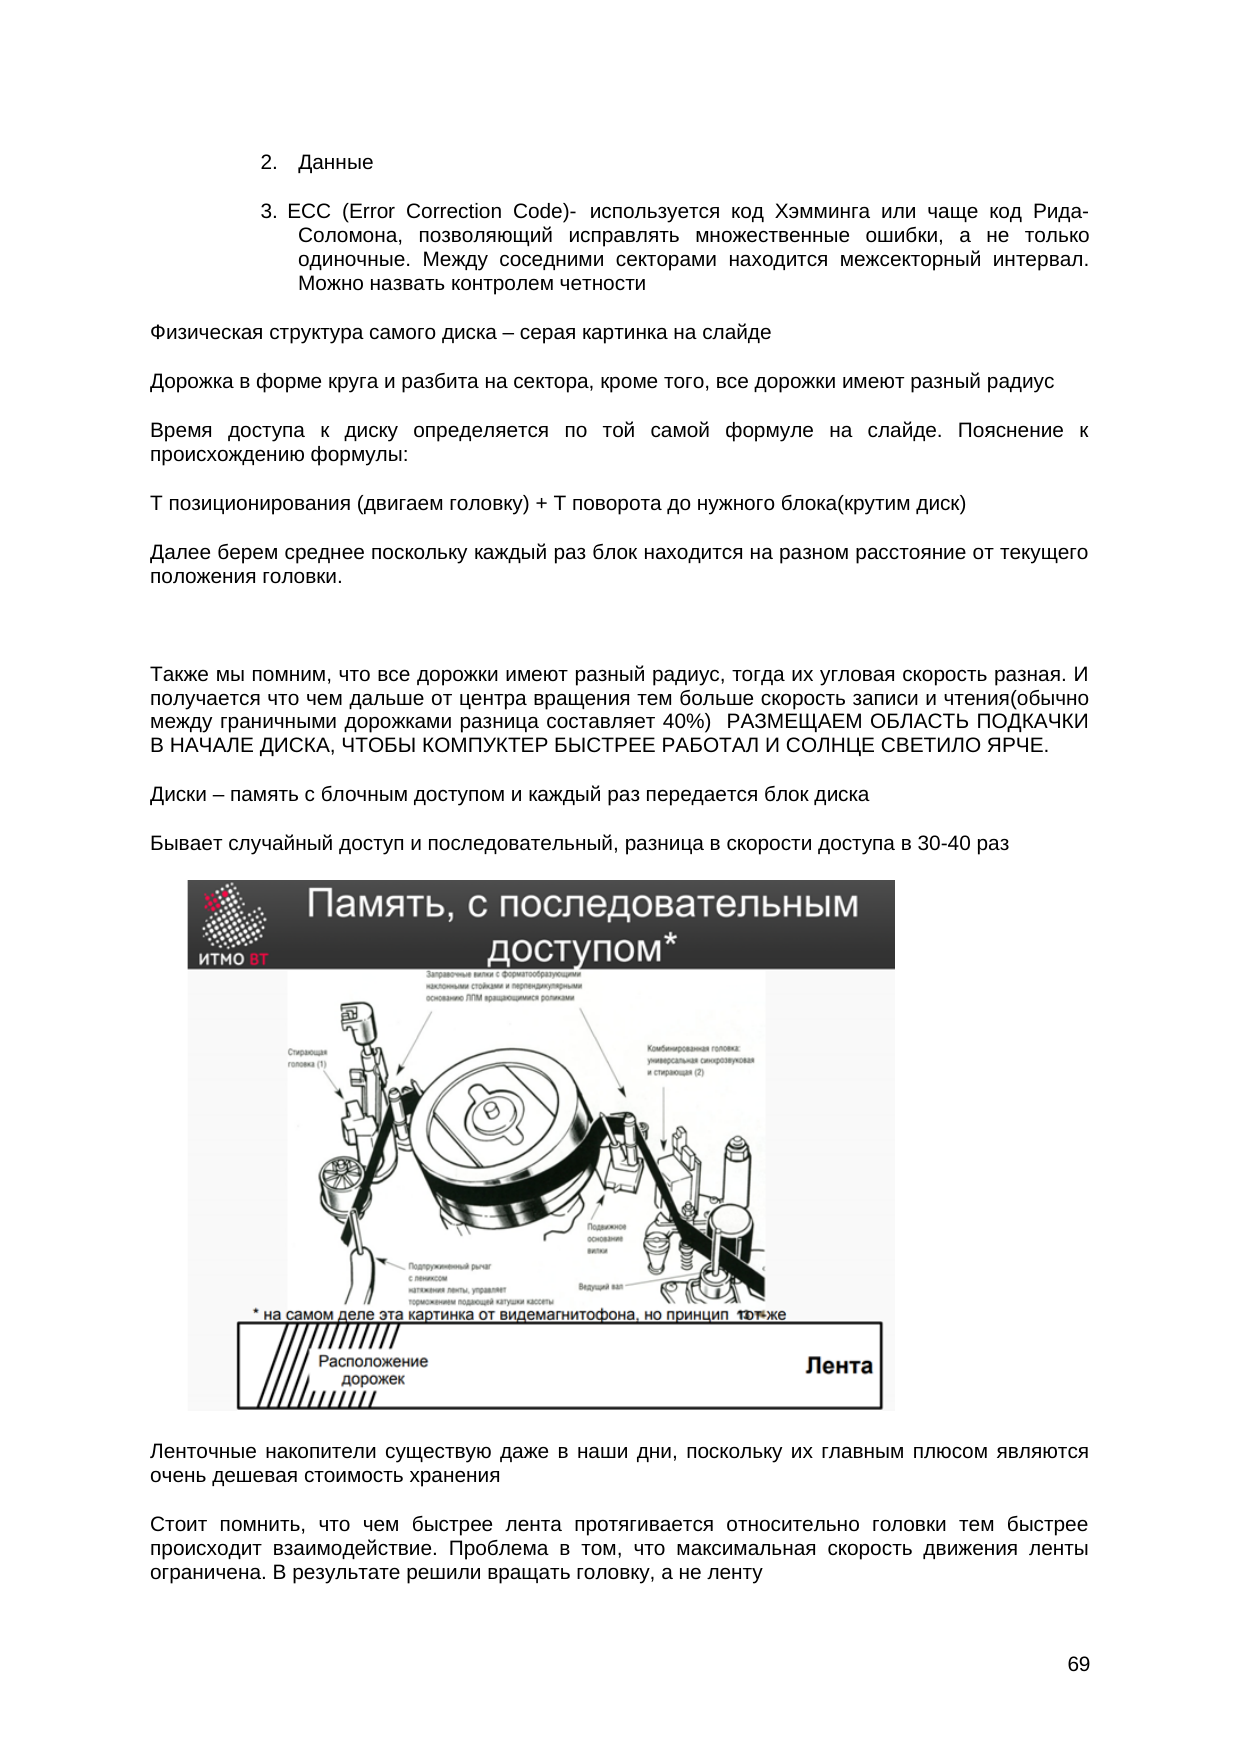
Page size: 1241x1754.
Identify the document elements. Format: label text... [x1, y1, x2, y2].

text Далее берем среднее поскольку каждый раз блок находится на разном расстояние от текущего положения головки. [150, 539, 1090, 587]
text Также мы помним, что все дорожки имеют разный радиус, тогда их угловая скорость разная. И получается что чем дальше от центра вращения тем больше скорость записи и чтения(обычно между граничными дорожками разница составляет 40%) РАЗМЕЩАЕМ ОБЛАСТЬ ПОДКАЧКИ В НАЧАЛЕ ДИСКА, ЧТОБЫ КОМПУКТЕР БЫСТРЕЕ РАБОТАЛ И СОЛНЦЕ СВЕТИЛО ЯРЧЕ. [150, 661, 1090, 757]
text 3. ECC (Error Correction Code)- используется код Хэмминга или чаще код Рида-Соломона, позволяющий исправлять множественные ошибки, а не только одиночные. Между соседними секторами находится межсекторный интервал. Можно назвать контролем четности [260, 199, 1090, 295]
text Стоит помнить, что чем быстрее лента протягивается относительно головки тем быстрее происходит взаимодействие. Проблема в том, что максимальная скорость движения ленты ограничена. В результате решили вращать головку, а не ленту [150, 1512, 1090, 1584]
text Физическая структура самого диска – серая картинка на слайде [150, 320, 1090, 344]
text Т позиционирования (двигаем головку) + Т поворота до нужного блока(крутим диск) [150, 491, 1090, 514]
text Бывает случайный доступ и последовательный, разница в скорости доступа в 30-40 раз [150, 831, 1090, 855]
text 2. Данные [260, 150, 1090, 174]
text Диски – память с блочным доступом и каждый раз передается блок диска [150, 782, 1090, 806]
picture [187, 880, 895, 1411]
text Время доступа к диску определяется по той самой формуле на слайде. Пояснение к происхождению формулы: [150, 418, 1090, 466]
text Ленточные накопители существую даже в наши дни, поскольку их главным плюсом являются очень дешевая стоимость хранения [150, 1439, 1090, 1487]
text Дорожка в форме круга и разбита на сектора, кроме того, все дорожки имеют разный радиус [150, 369, 1090, 393]
